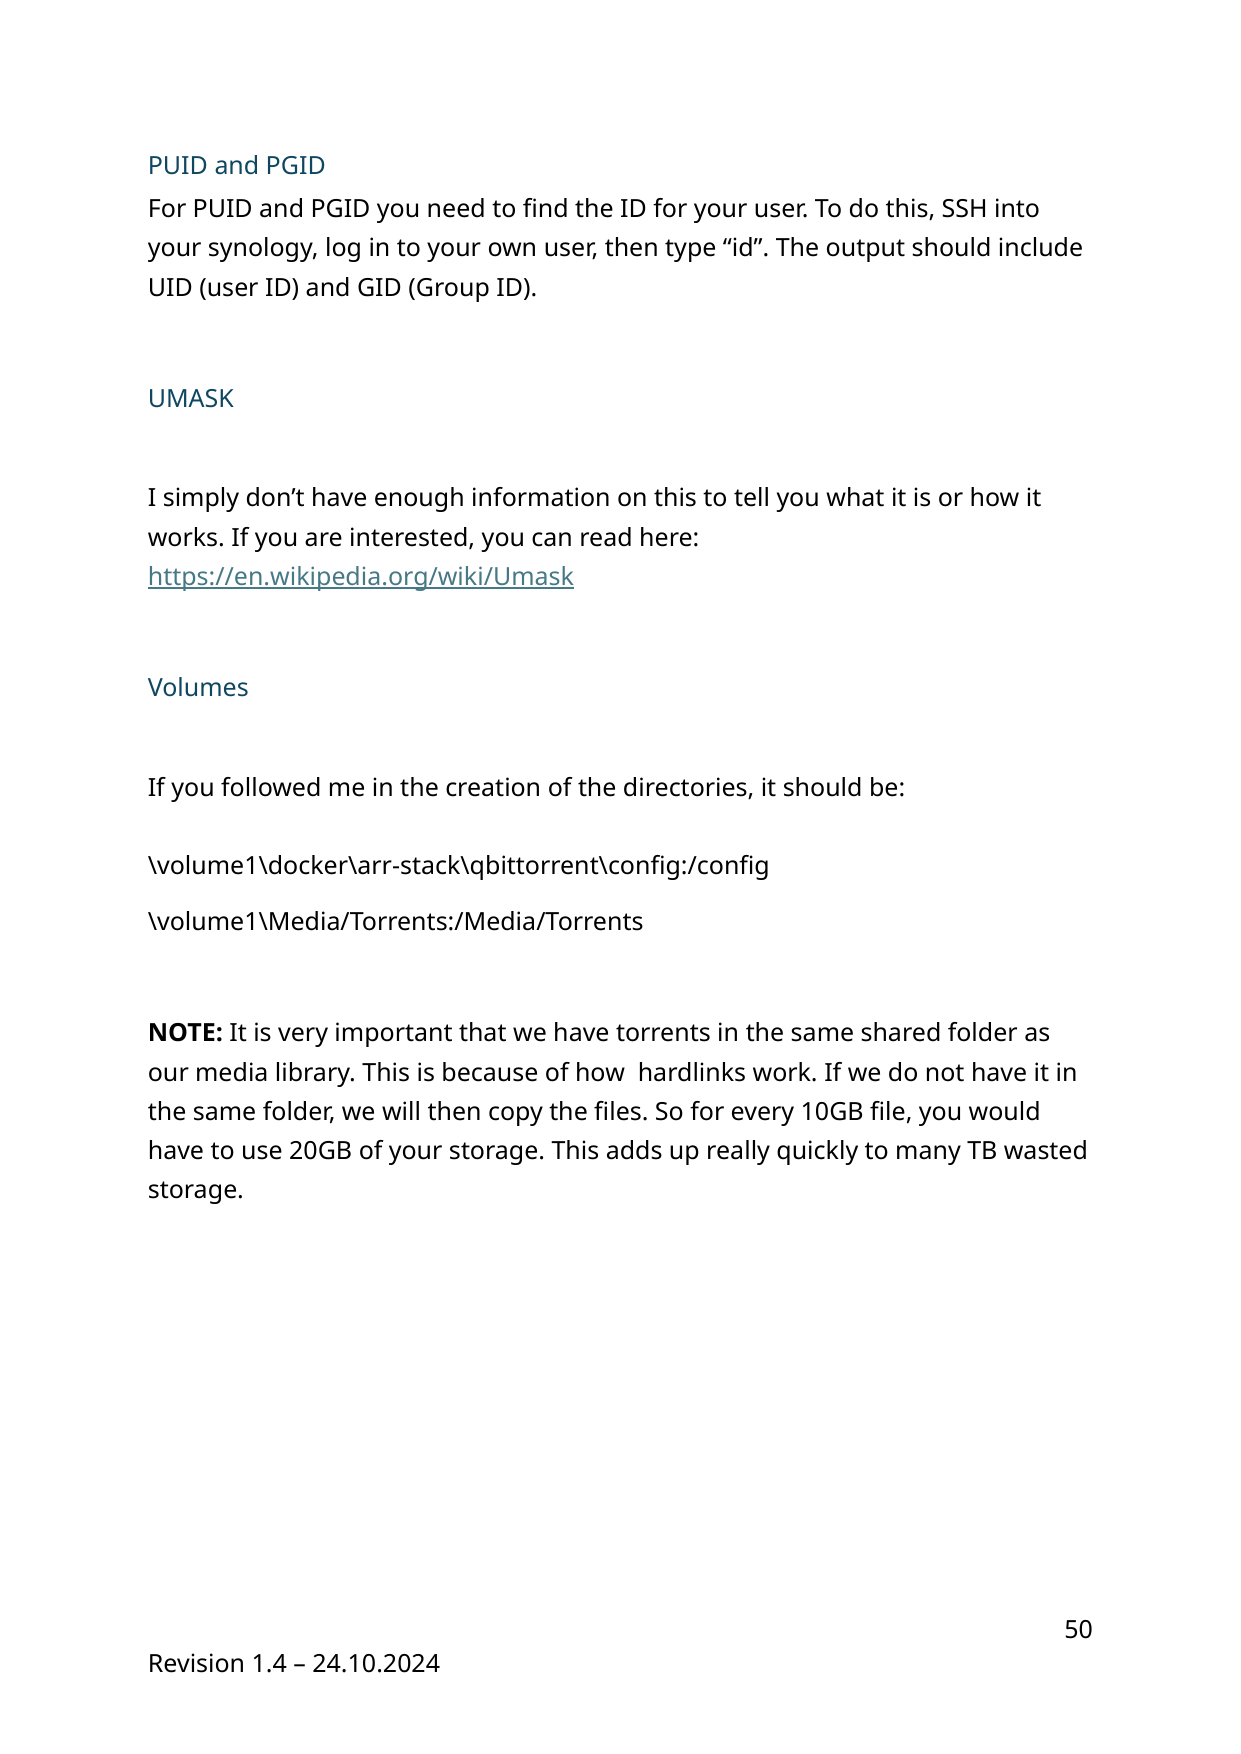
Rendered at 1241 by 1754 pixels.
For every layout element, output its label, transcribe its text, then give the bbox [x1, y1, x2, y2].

text For PUID and PGID you need to find the ID for your user. To do this, SSH into your synology, log in to your own user, then type “id”. The output should include UID (user ID) and GID (Group ID). [148, 191, 1093, 303]
text I simply don’t have enough information on this to tell you what it is or how it works. If you are interested, you can read here: https://en.wikipedia.org/wiki/Umask [148, 480, 1093, 592]
text NOTE: It is very important that we have torrents in the same shared folder as our media library. This is because of how hardlinks work. If we do not have it in the same folder, we will then copy the files. So for every 10GB file, you would have to use 20GB of your storage. This adds up really quickly to many TB wasted storage. [148, 1015, 1093, 1206]
text If you followed me in the creation of the directories, it should be: \volume1\docker\arr-stack\qbittorrent\config:/config [148, 769, 1093, 882]
subtitle PUID and PGID [148, 148, 1093, 182]
subtitle Volumes [148, 670, 1093, 704]
subtitle UMASK [148, 381, 1093, 415]
text \volume1\Media/Torrents:/Media/Torrents [148, 903, 1093, 937]
